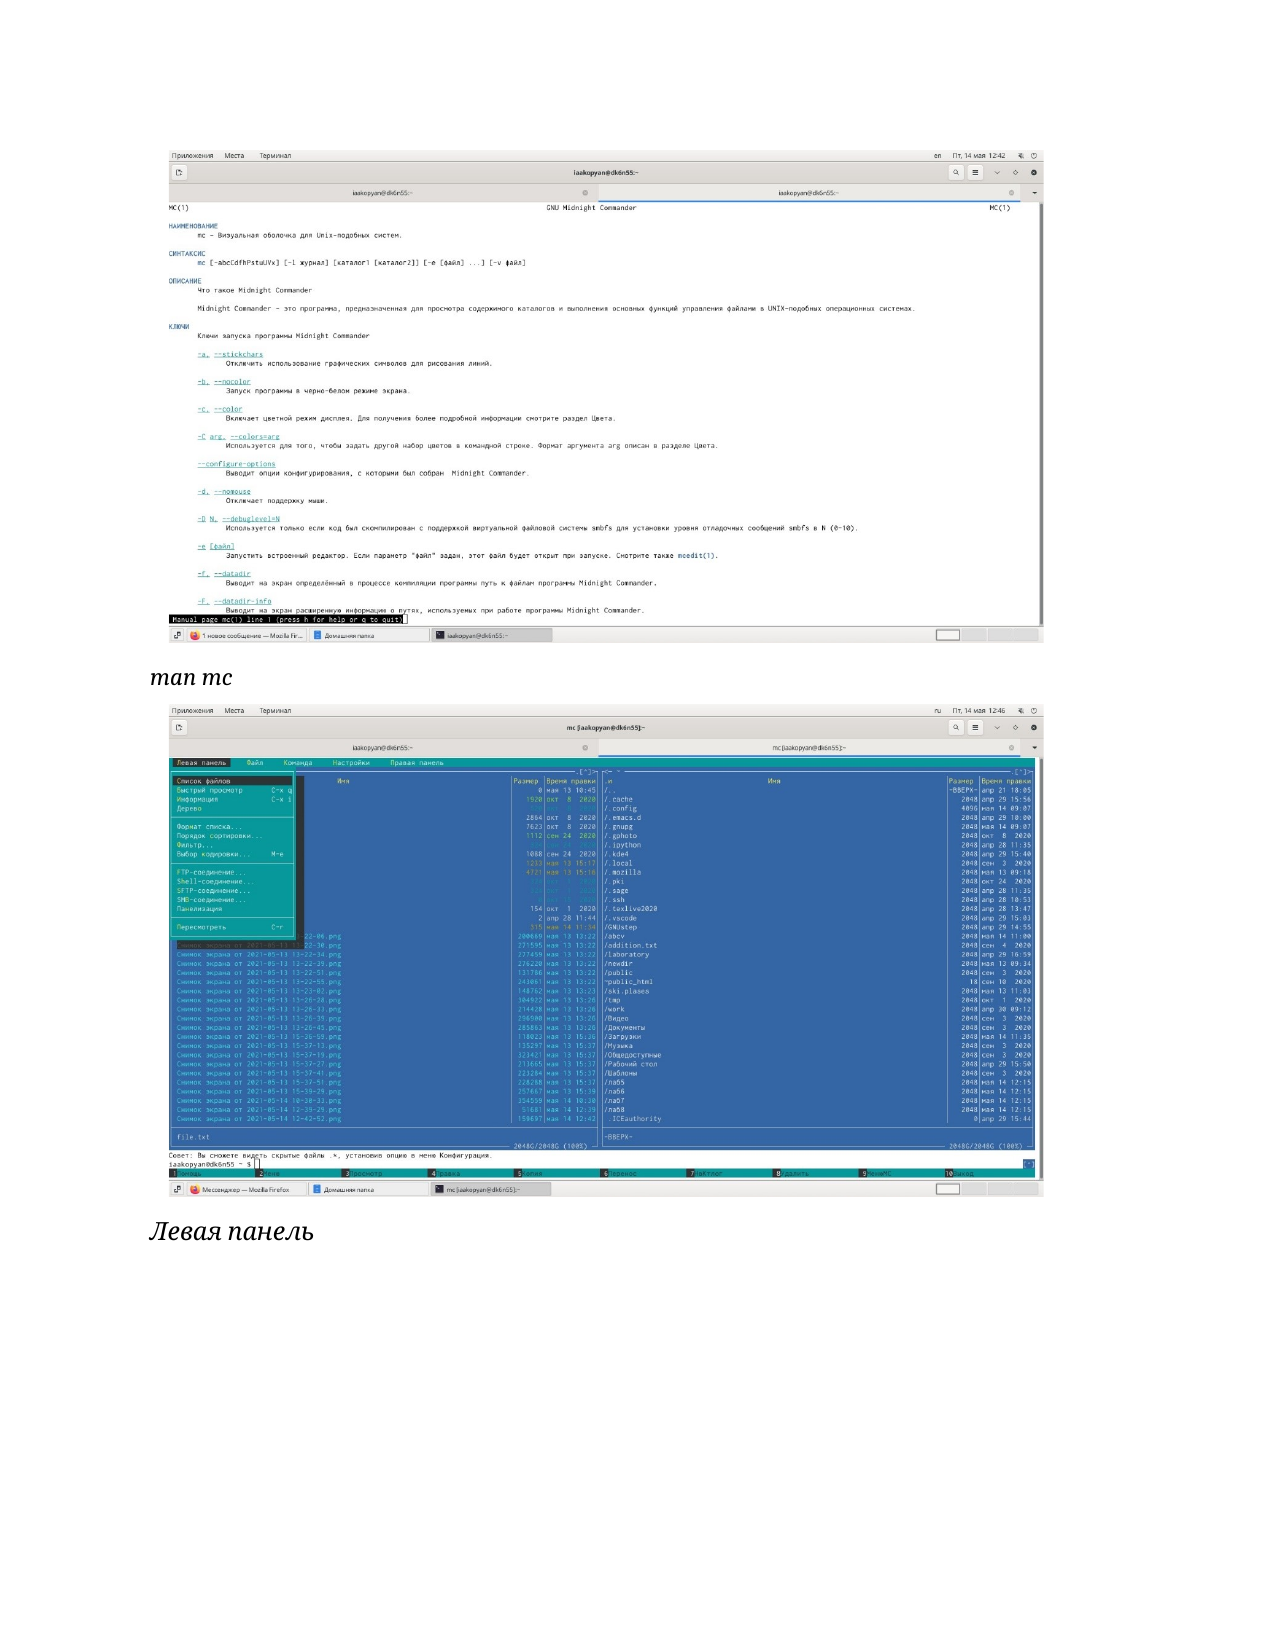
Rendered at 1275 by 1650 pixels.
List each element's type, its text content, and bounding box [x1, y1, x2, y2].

picture [168, 150, 1044, 643]
text Левая панель [150, 1218, 1125, 1246]
picture [168, 704, 1044, 1197]
text man mc [150, 663, 1125, 692]
